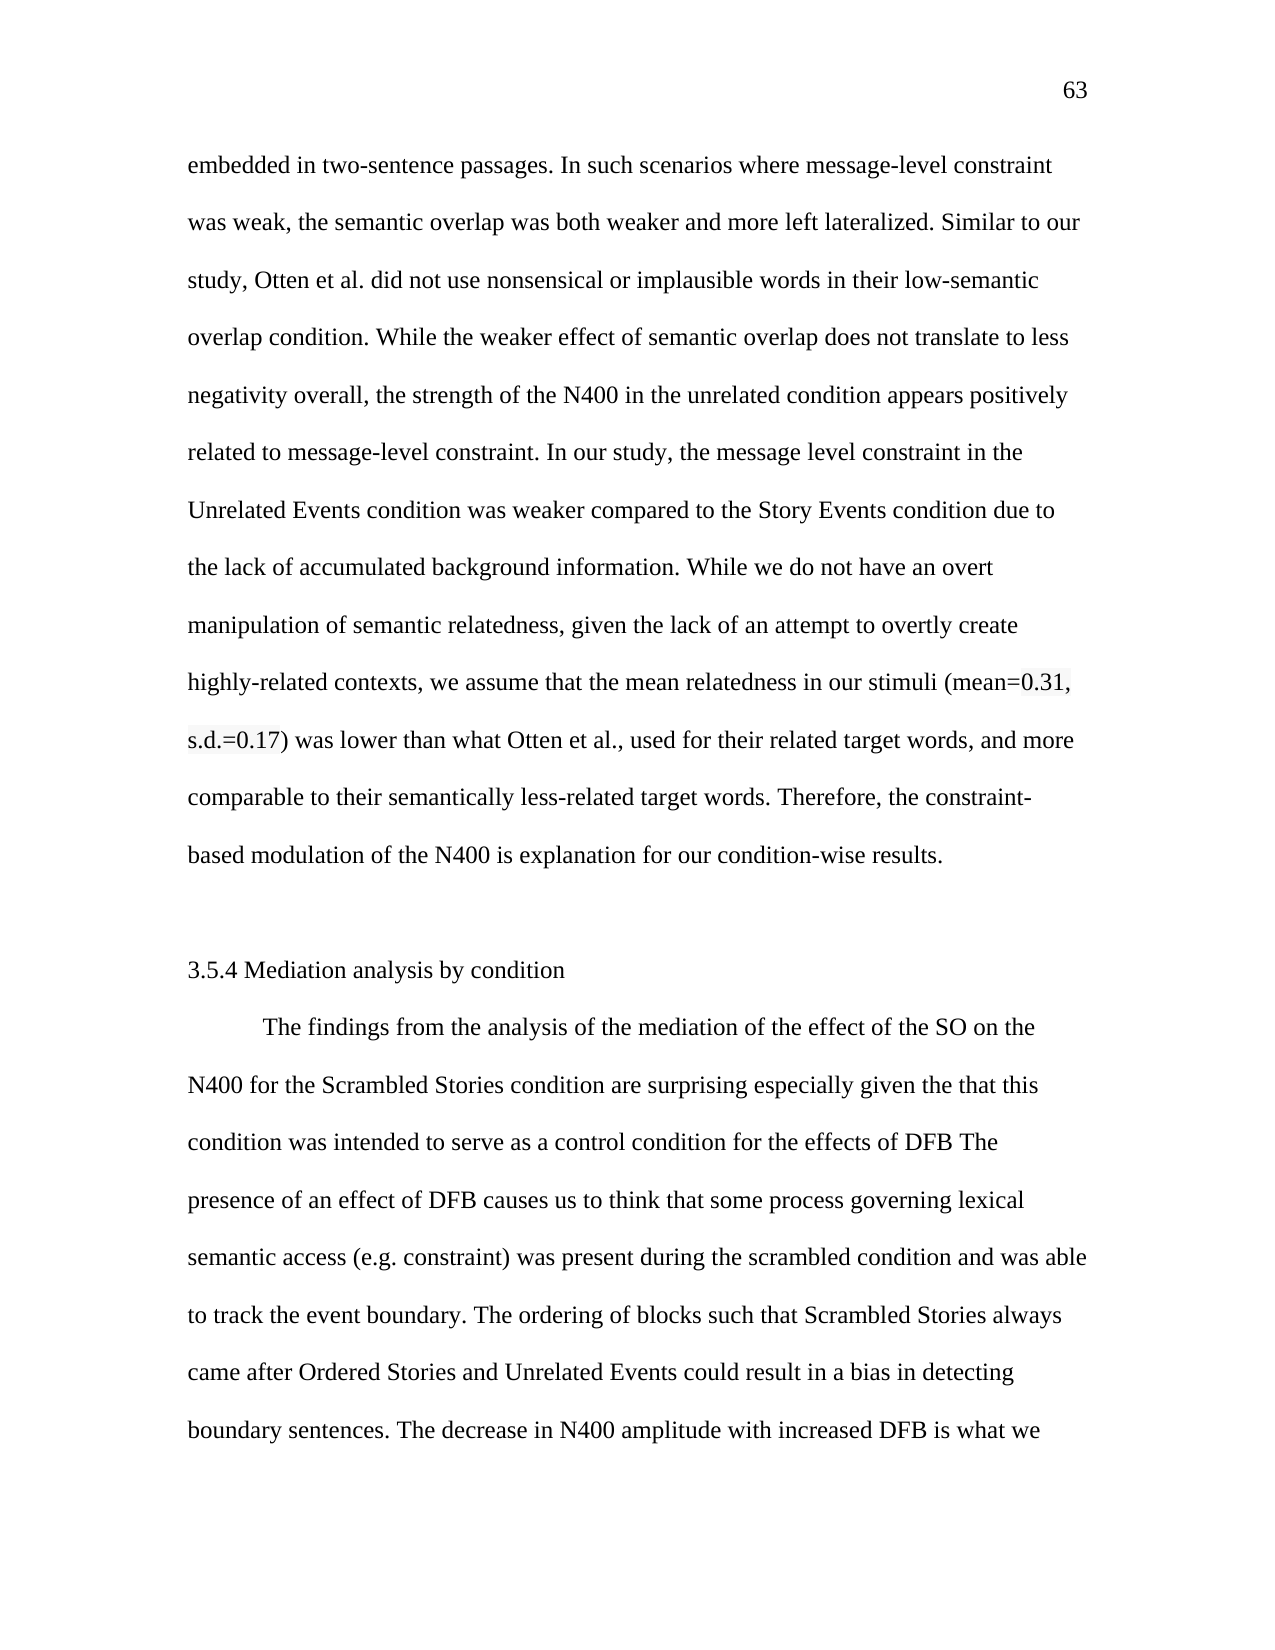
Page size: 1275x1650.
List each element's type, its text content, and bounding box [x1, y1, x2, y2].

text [187, 150, 1087, 869]
subtitle 3.5.4 Mediation analysis by condition [187, 955, 1087, 984]
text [187, 1012, 1087, 1444]
